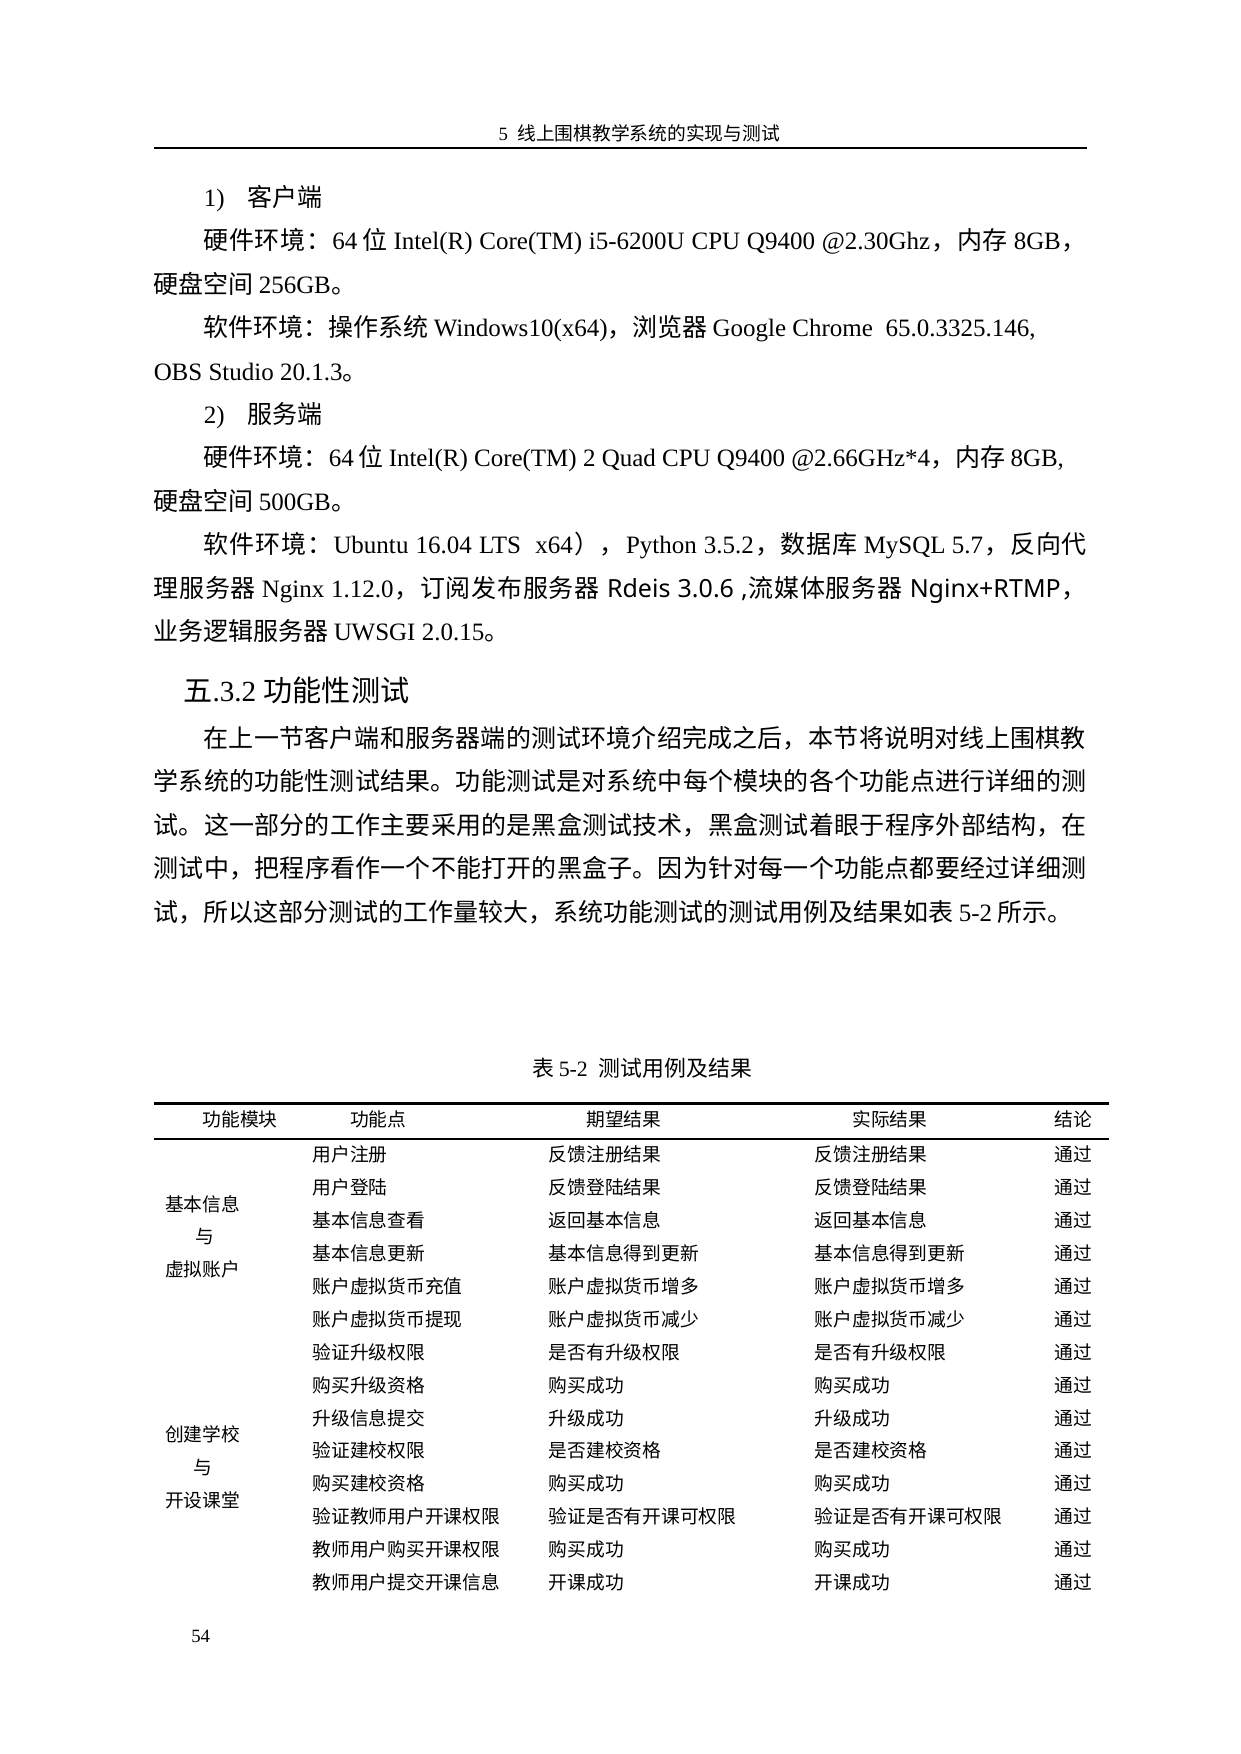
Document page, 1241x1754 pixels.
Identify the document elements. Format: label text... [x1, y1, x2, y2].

list 服务端 [203, 394, 1087, 431]
table_cell 是否建校资格 [538, 1436, 803, 1469]
table_cell 基本信息得到更新 [538, 1239, 803, 1272]
table_cell 通过 [1043, 1305, 1109, 1337]
table_cell 开课成功 [538, 1568, 803, 1601]
table_cell 购买成功 [803, 1370, 1043, 1403]
table_cell 反馈注册结果 [538, 1140, 803, 1173]
text 在上一节客户端和服务器端的测试环境介绍完成之后，本节将说明对线上围棋教学系统的功能性测试结果。功能测试是对系统中每个模块的各个功能点进行详细的测试。这一部分的工作主要采用的是黑盒测试技术，黑盒测试着眼于程序外部结构，在测试中，把程序看作一个不能打开的黑盒子。因为针对每一个功能点都要经过详细测试，所以这部分测试的工作量较大，系统功能测试的测试用例及结果如表5-2所示。 [153, 718, 1087, 928]
table_cell 通过 [1043, 1370, 1109, 1403]
table_cell 返回基本信息 [538, 1206, 803, 1239]
table_header 实际结果 [803, 1105, 1043, 1138]
table_cell 通过 [1043, 1403, 1109, 1436]
text 硬件环境：64位Intel(R) Core(TM) i5-6200U CPU Q9400 @2.30Ghz，内存8GB，硬盘空间256GB。 [153, 221, 1087, 300]
table_cell 反馈登陆结果 [538, 1173, 803, 1206]
table_cell 账户虚拟货币增多 [803, 1272, 1043, 1304]
table_cell 基本信息 与 虚拟账户 [154, 1140, 301, 1337]
table_cell 升级成功 [538, 1403, 803, 1436]
table_cell 账户虚拟货币充值 [301, 1272, 537, 1304]
table_header 期望结果 [538, 1105, 803, 1138]
table_cell 用户注册 [301, 1140, 537, 1173]
table_cell 通过 [1043, 1535, 1109, 1568]
table_cell 是否建校资格 [803, 1436, 1043, 1469]
table_cell 开课成功 [803, 1568, 1043, 1601]
table_cell 购买成功 [538, 1535, 803, 1568]
text 硬盘空间500GB。 [153, 481, 1087, 517]
table_cell 反馈登陆结果 [803, 1173, 1043, 1206]
table_cell 是否有升级权限 [803, 1338, 1043, 1370]
table_cell 教师用户提交开课信息 [301, 1568, 537, 1601]
table_cell 验证建校权限 [301, 1436, 537, 1469]
table_cell 通过 [1043, 1140, 1109, 1173]
table_cell 通过 [1043, 1436, 1109, 1469]
table_cell 基本信息更新 [301, 1239, 537, 1272]
table_cell 账户虚拟货币增多 [538, 1272, 803, 1304]
table_cell 验证是否有开课可权限 [803, 1502, 1043, 1535]
table_cell 验证是否有开课可权限 [538, 1502, 803, 1535]
table_cell 购买成功 [803, 1469, 1043, 1502]
table_cell 通过 [1043, 1272, 1109, 1304]
table_cell 购买成功 [538, 1370, 803, 1403]
table_cell 基本信息查看 [301, 1206, 537, 1239]
table_cell 账户虚拟货币提现 [301, 1305, 537, 1337]
table_cell 通过 [1043, 1338, 1109, 1370]
table_header 功能点 [301, 1105, 537, 1138]
table_cell 通过 [1043, 1502, 1109, 1535]
list 客户端 [203, 177, 1087, 213]
table_cell 创建学校 与 开设课堂 [154, 1338, 301, 1601]
table_cell 通过 [1043, 1239, 1109, 1272]
table_cell 验证升级权限 [301, 1338, 537, 1370]
table_cell 教师用户购买开课权限 [301, 1535, 537, 1568]
table_cell 返回基本信息 [803, 1206, 1043, 1239]
table_cell 用户登陆 [301, 1173, 537, 1206]
text 软件环境：操作系统Windows10(x64)，浏览器Google Chrome 65.0.3325.146, [153, 307, 1087, 344]
text 表5-2 测试用例及结果 [153, 1051, 1087, 1083]
table_header 结论 [1043, 1105, 1109, 1138]
table_cell 通过 [1043, 1568, 1109, 1601]
table_cell 通过 [1043, 1173, 1109, 1206]
text 硬件环境：64位Intel(R) Core(TM) 2 Quad CPU Q9400 @2.66GHz*4，内存8GB, [153, 438, 1087, 474]
text OBS Studio 20.1.3。 [153, 351, 1087, 387]
table_cell 购买成功 [803, 1535, 1043, 1568]
table_cell 升级成功 [803, 1403, 1043, 1436]
table_cell 购买升级资格 [301, 1370, 537, 1403]
table_cell 验证教师用户开课权限 [301, 1502, 537, 1535]
text 软件环境：Ubuntu 16.04 LTS x64），Python 3.5.2，数据库MySQL 5.7，反向代理服务器Nginx 1.12.0，订阅发布服务器 Rdeis 3.0.6 ,流媒体服务器 Nginx+RTMP，业务逻辑服务器UWSGI 2.0.15。 [153, 525, 1087, 648]
table_cell 基本信息得到更新 [803, 1239, 1043, 1272]
table_cell 购买建校资格 [301, 1469, 537, 1502]
table_cell 升级信息提交 [301, 1403, 537, 1436]
table_header 功能模块 [154, 1105, 301, 1138]
table_cell 反馈注册结果 [803, 1140, 1043, 1173]
table_cell 账户虚拟货币减少 [538, 1305, 803, 1337]
table_cell 账户虚拟货币减少 [803, 1305, 1043, 1337]
subtitle 功能性测试 [183, 667, 1087, 710]
table_cell 通过 [1043, 1206, 1109, 1239]
table_cell 购买成功 [538, 1469, 803, 1502]
table_cell 是否有升级权限 [538, 1338, 803, 1370]
table_cell 通过 [1043, 1469, 1109, 1502]
